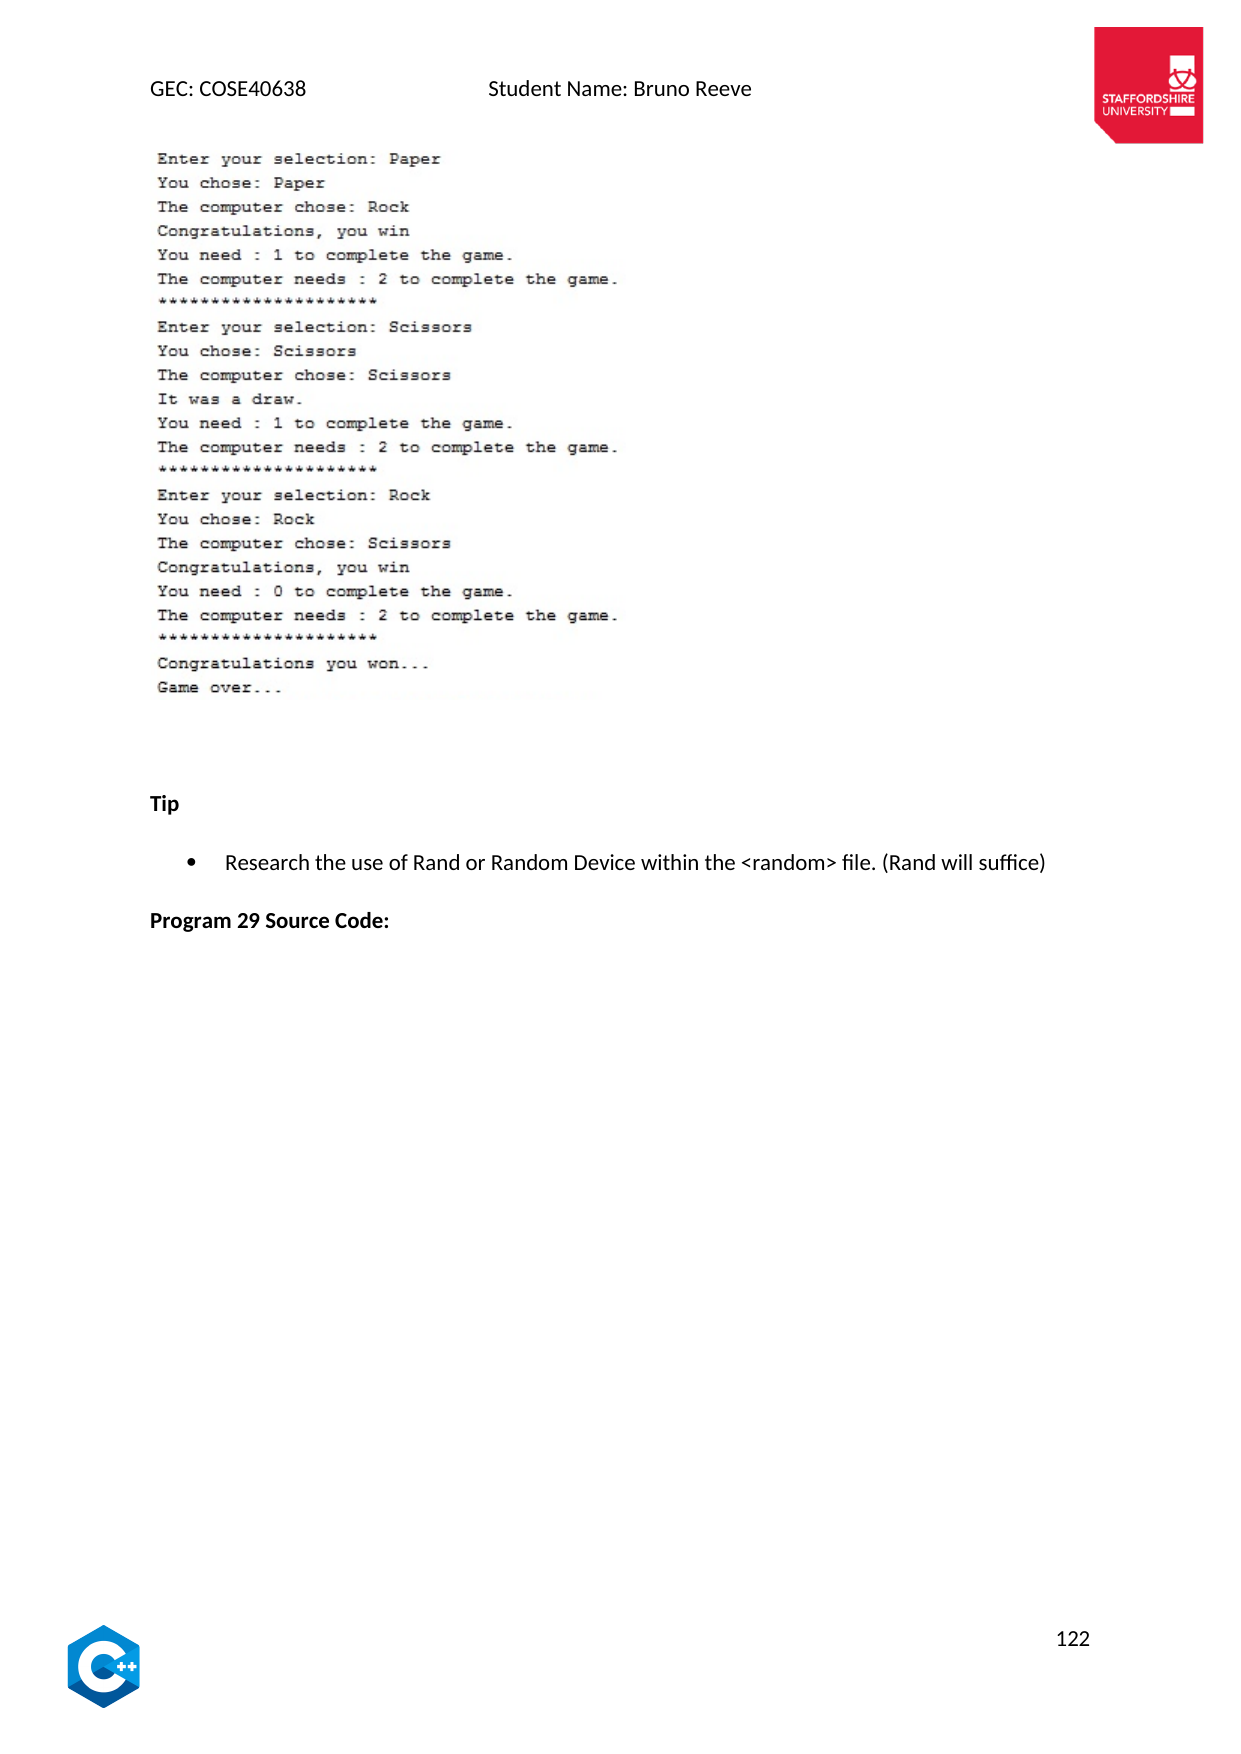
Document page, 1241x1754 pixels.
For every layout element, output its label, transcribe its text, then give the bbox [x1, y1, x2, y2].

text Tip [150, 789, 1090, 817]
list Research the use of Rand or Random Device within the <random> file. (Rand will suffice) [187, 848, 1090, 876]
text Program 29 Source Code: [150, 907, 1090, 934]
picture [53, 1625, 150, 1708]
picture [150, 150, 638, 700]
picture [1088, 27, 1209, 148]
